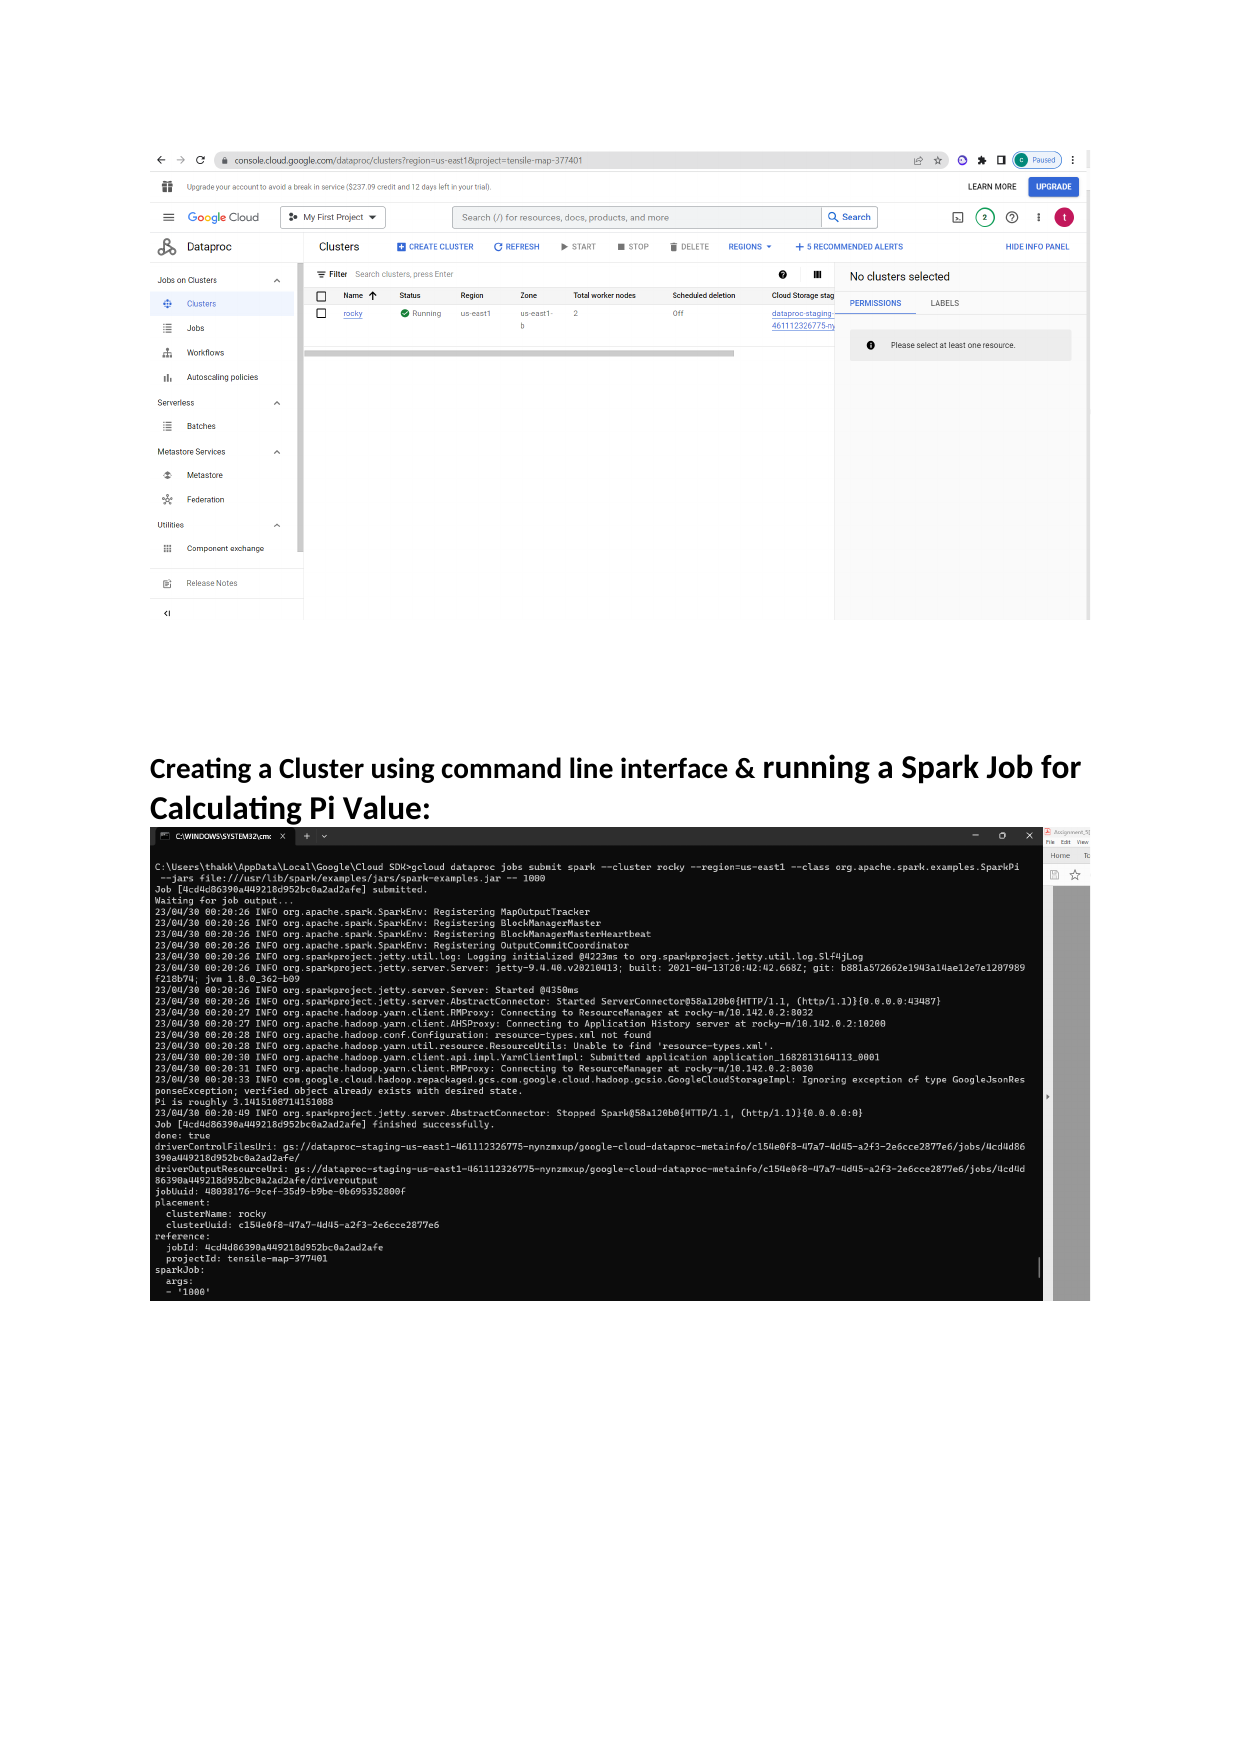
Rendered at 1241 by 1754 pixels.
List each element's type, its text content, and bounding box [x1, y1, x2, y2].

picture [150, 827, 1091, 1301]
text Creating a Cluster using command line interface & running a Spark Job for Calculating Pi Value: [150, 746, 1090, 827]
picture [150, 150, 1091, 620]
